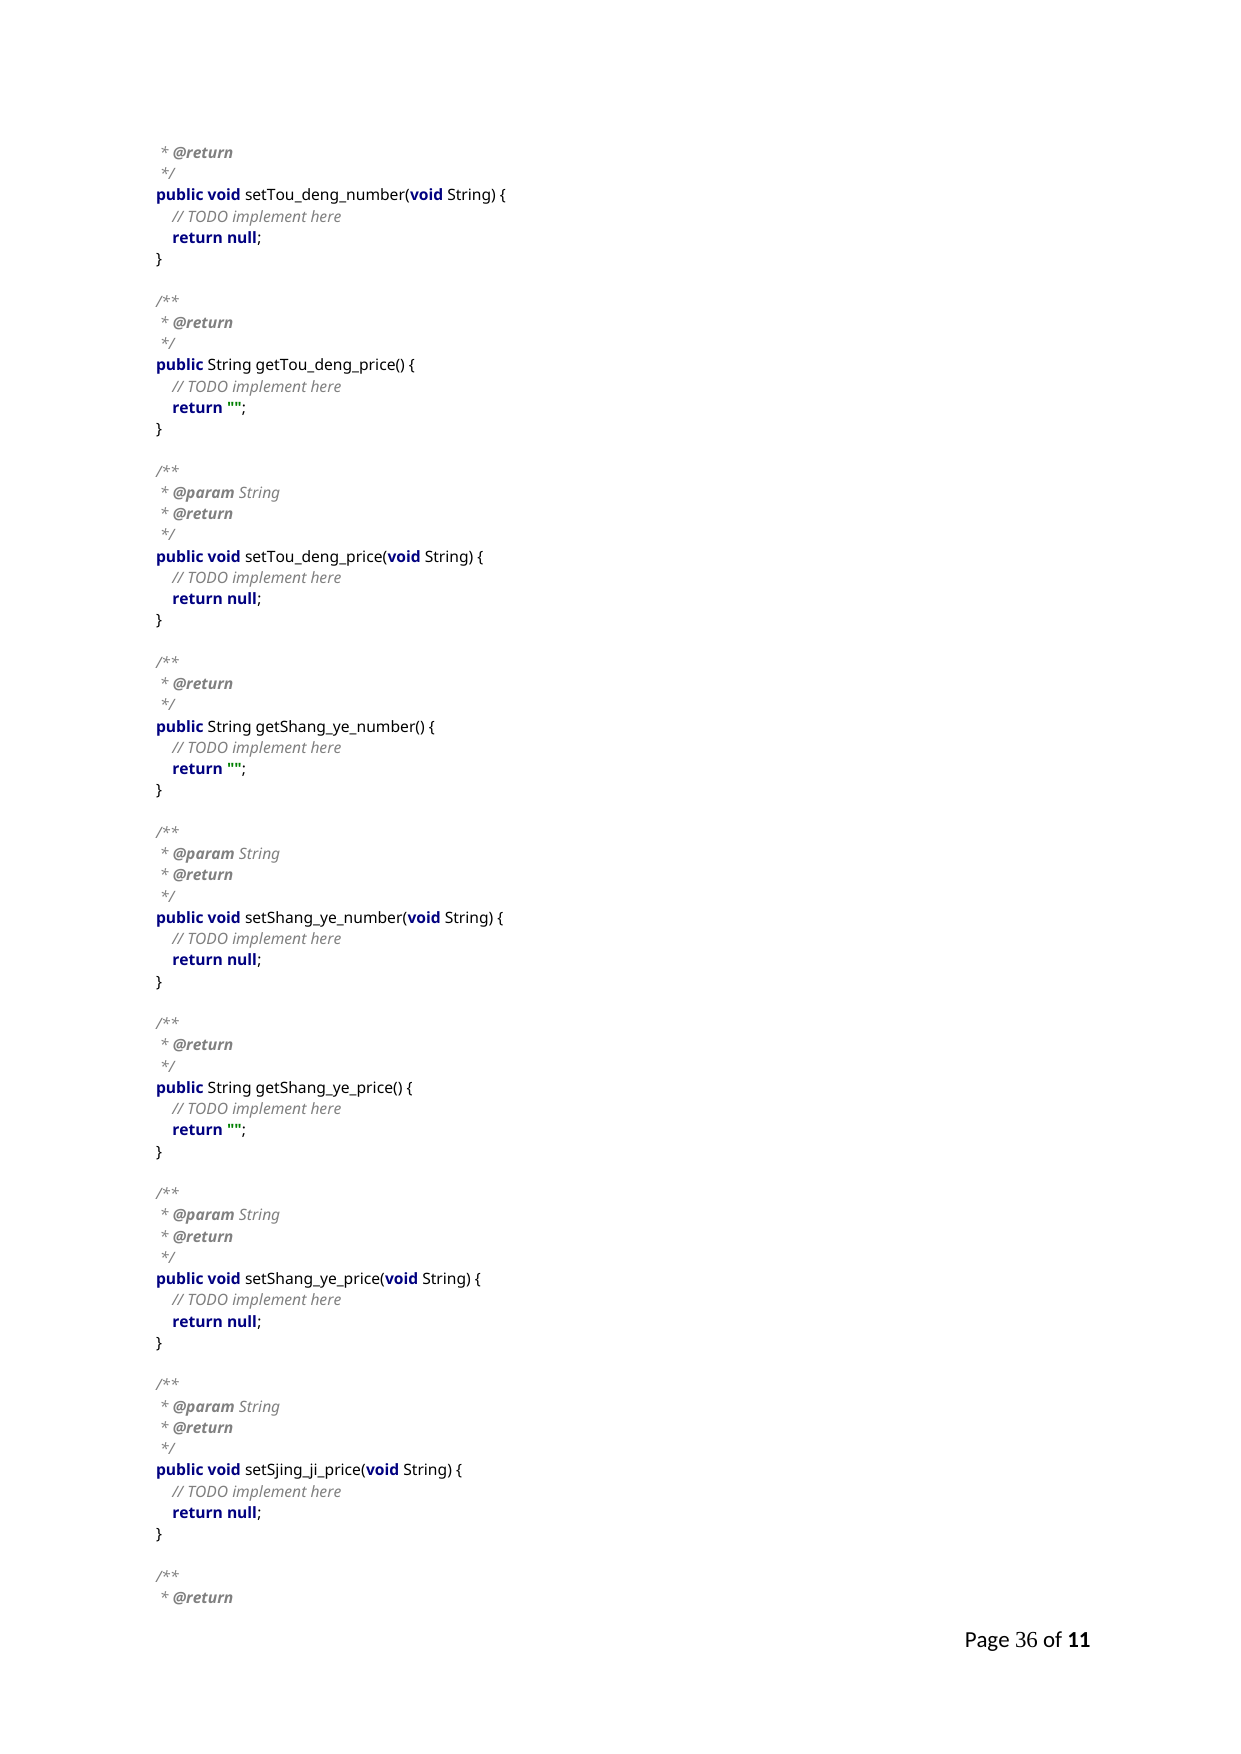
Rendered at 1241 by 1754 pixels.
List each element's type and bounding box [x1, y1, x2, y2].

text [139, 142, 1101, 1608]
